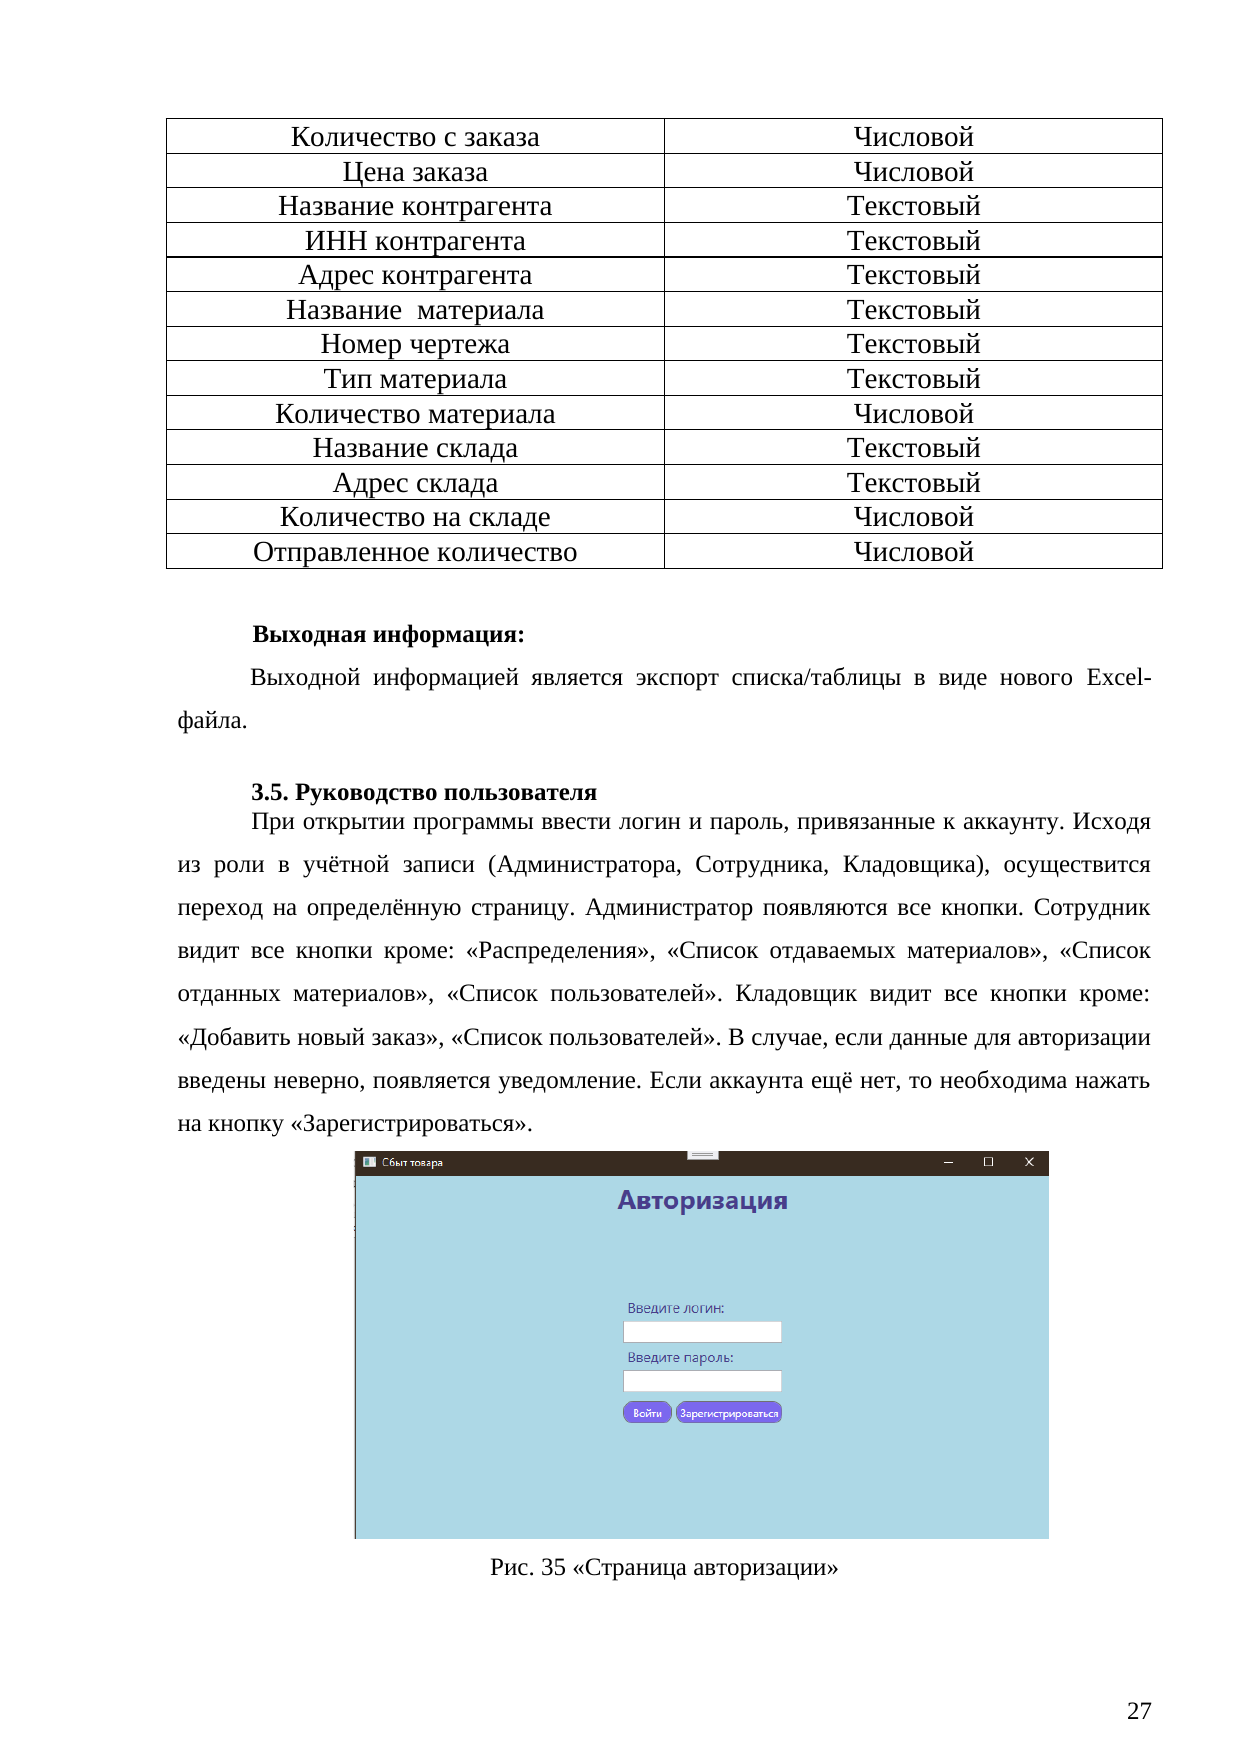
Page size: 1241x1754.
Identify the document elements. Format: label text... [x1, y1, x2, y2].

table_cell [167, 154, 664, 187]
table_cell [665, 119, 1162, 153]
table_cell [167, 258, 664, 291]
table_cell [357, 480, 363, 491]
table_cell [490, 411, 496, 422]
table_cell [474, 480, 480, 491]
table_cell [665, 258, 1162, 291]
list Выходная информация: [252, 619, 1152, 648]
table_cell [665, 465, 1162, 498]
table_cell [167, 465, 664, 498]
picture [353, 1151, 1049, 1539]
list Выходной информацией является экспорт списка/таблицы в виде нового Excel-файла. [177, 662, 1152, 734]
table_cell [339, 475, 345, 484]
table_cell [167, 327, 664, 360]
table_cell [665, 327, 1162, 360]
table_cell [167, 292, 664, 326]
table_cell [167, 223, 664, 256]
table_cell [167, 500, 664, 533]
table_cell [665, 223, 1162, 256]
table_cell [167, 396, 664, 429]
text Рис. 35 «Страница авторизации» [177, 1552, 1152, 1581]
subtitle 3.5. Руководство пользователя [177, 777, 1152, 806]
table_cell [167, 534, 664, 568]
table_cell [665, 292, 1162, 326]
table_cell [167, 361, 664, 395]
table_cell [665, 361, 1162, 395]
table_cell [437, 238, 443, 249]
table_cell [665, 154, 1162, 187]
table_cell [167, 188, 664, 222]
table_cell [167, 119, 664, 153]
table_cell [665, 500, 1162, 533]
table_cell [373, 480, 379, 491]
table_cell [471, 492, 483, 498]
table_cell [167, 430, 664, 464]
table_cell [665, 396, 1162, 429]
text При открытии программы ввести логин и пароль, привязанные к аккаунту. Исходя из роли в учётной записи (Администратора, Сотрудника, Кладовщика), осуществится переход на определённую страницу. Администратор появляются все кнопки. Сотрудник видит все кнопки кроме: «Распределения», «Список отдаваемых материалов», «Список отданных материалов», «Список пользователей». Кладовщик видит все кнопки кроме: «Добавить новый заказ», «Список пользователей». В случае, если данные для авторизации введены неверно, появляется уведомление. Если аккаунта ещё нет, то необходима нажать на кнопку «Зарегистрироваться». [177, 806, 1152, 1137]
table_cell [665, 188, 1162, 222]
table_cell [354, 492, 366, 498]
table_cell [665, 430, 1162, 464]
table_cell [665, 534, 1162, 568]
